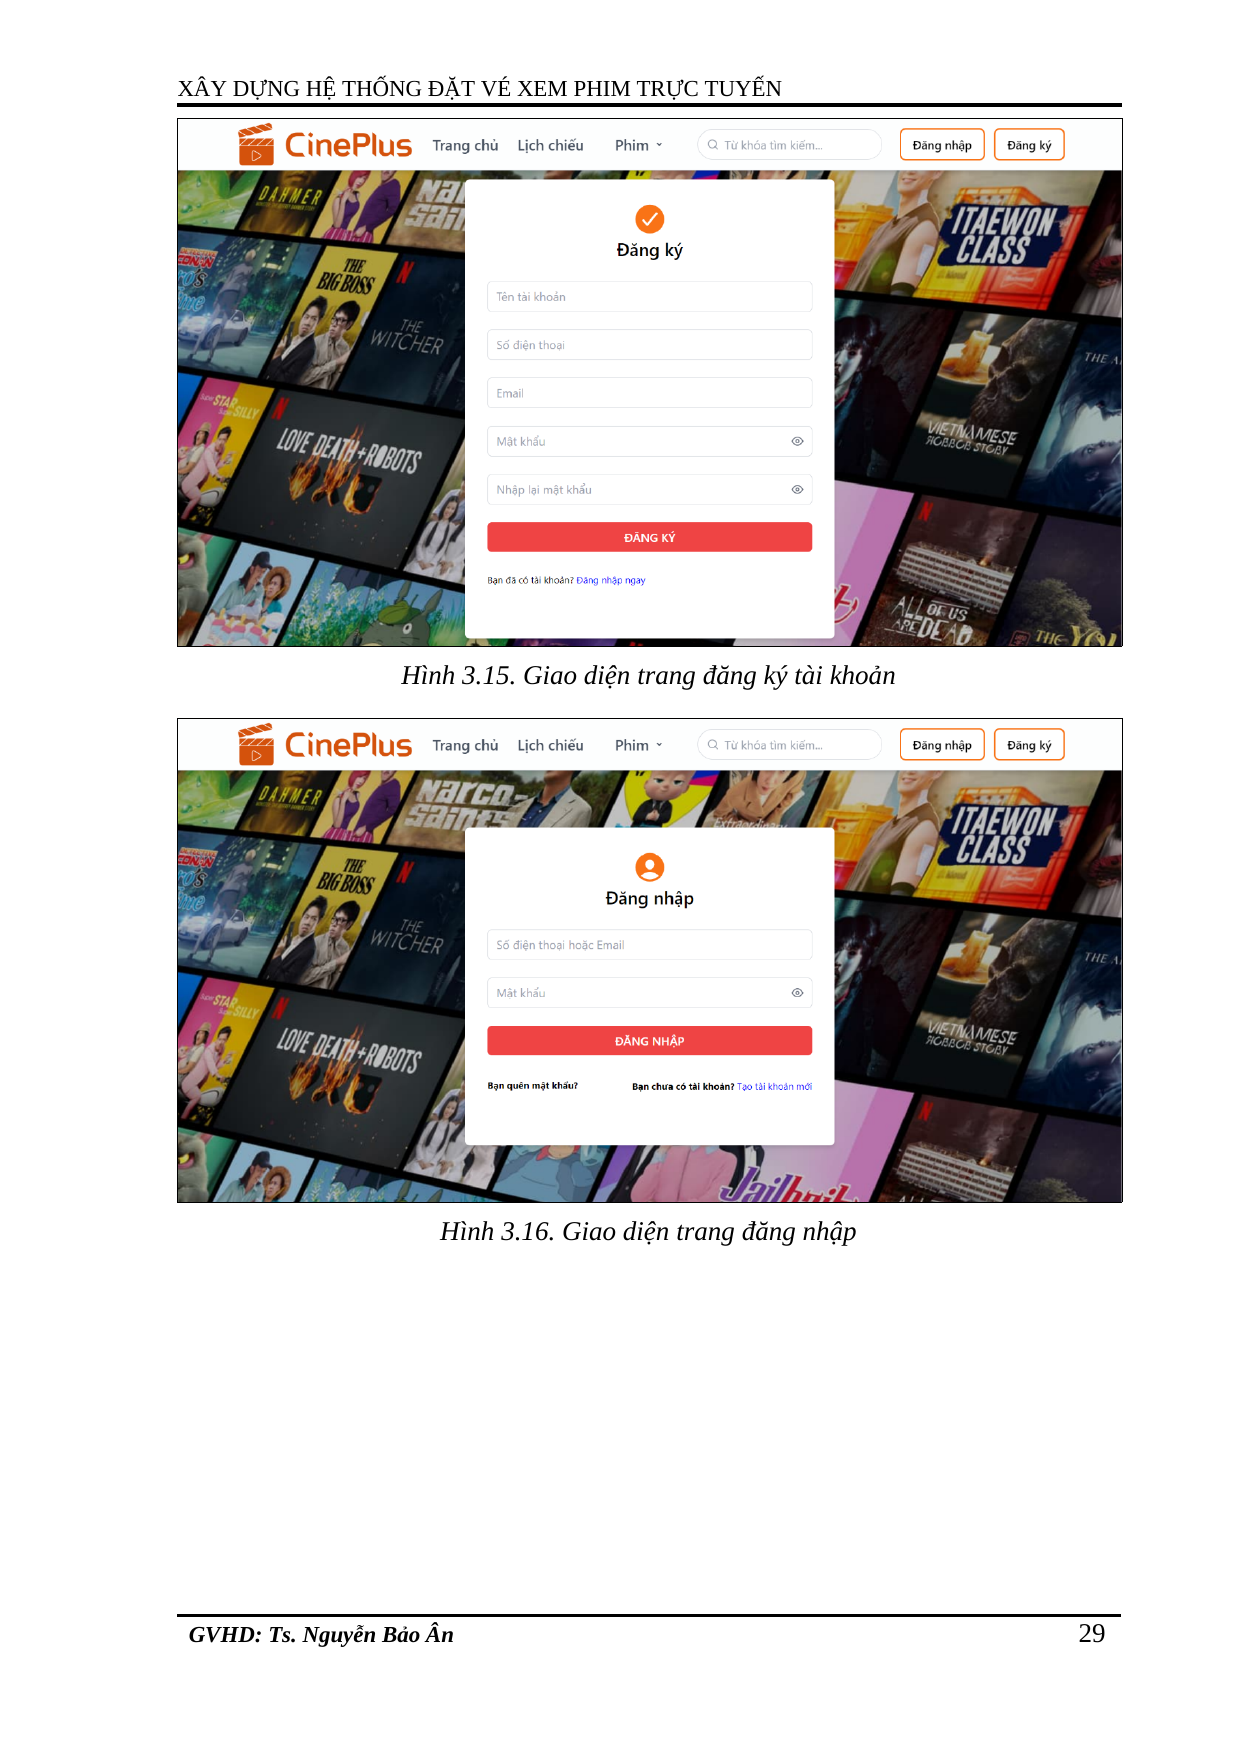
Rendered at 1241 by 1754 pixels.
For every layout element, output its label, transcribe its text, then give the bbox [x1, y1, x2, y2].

picture [178, 719, 1122, 1202]
picture [178, 119, 1122, 646]
